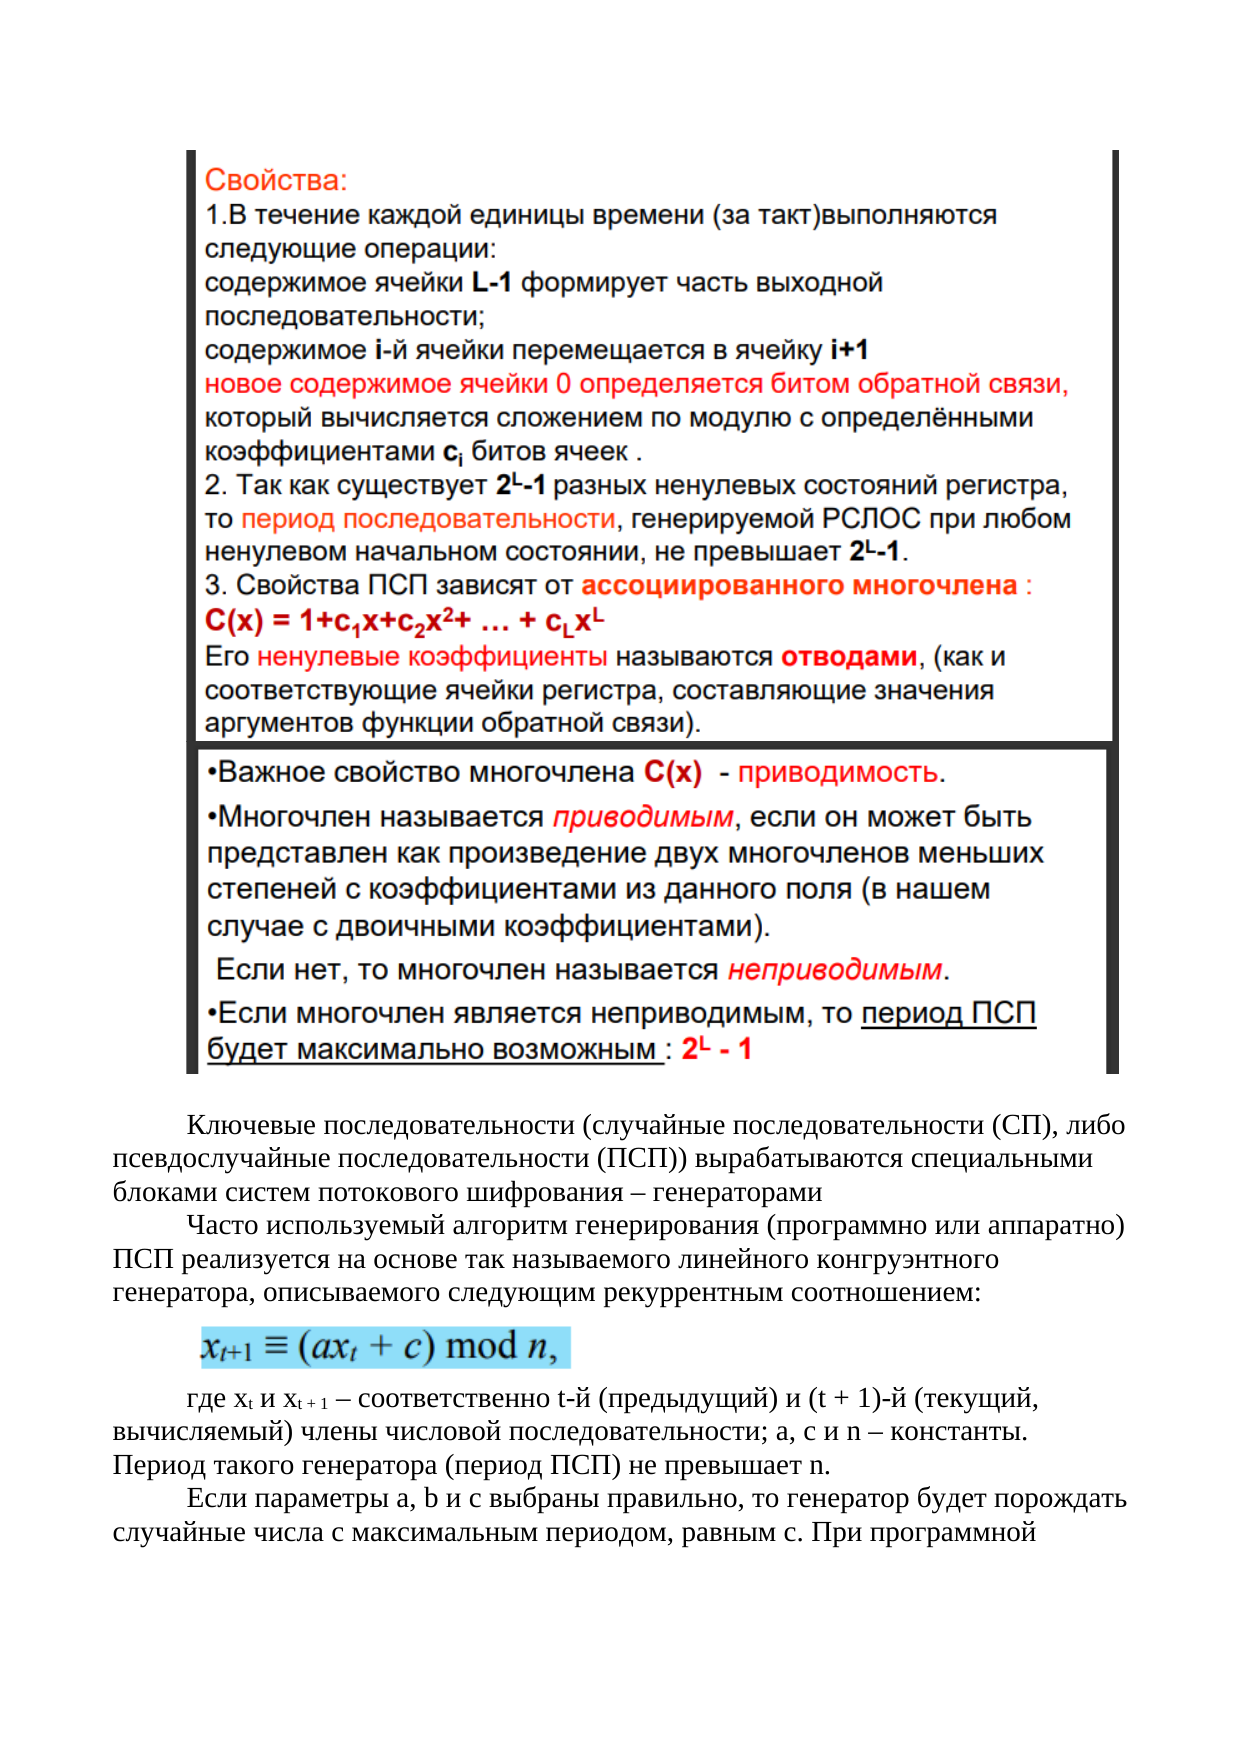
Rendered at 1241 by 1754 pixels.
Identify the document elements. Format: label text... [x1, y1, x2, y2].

text Часто используемый алгоритм генерирования (программно или аппаратно) ПСП реализуется на основе так называемого линейного конгруэнтного генератора, описываемого следующим рекуррентным соотношением: [112, 1207, 1128, 1308]
picture [186, 150, 1119, 1074]
text Ключевые последовательности (случайные последовательности (СП), либо псевдослучайные последовательности (ПСП)) вырабатываются специальными блоками систем потокового шифрования – генераторами [112, 1107, 1128, 1207]
picture [186, 1308, 612, 1380]
text где xt и xt + 1 – соответственно t-й (предыдущий) и (t + 1)-й (текущий, вычисляемый) члены числовой последовательности; а, с и n – константы. Период такого генератора (период ПСП) не превышает n. [112, 1380, 1128, 1481]
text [112, 1481, 1128, 1548]
